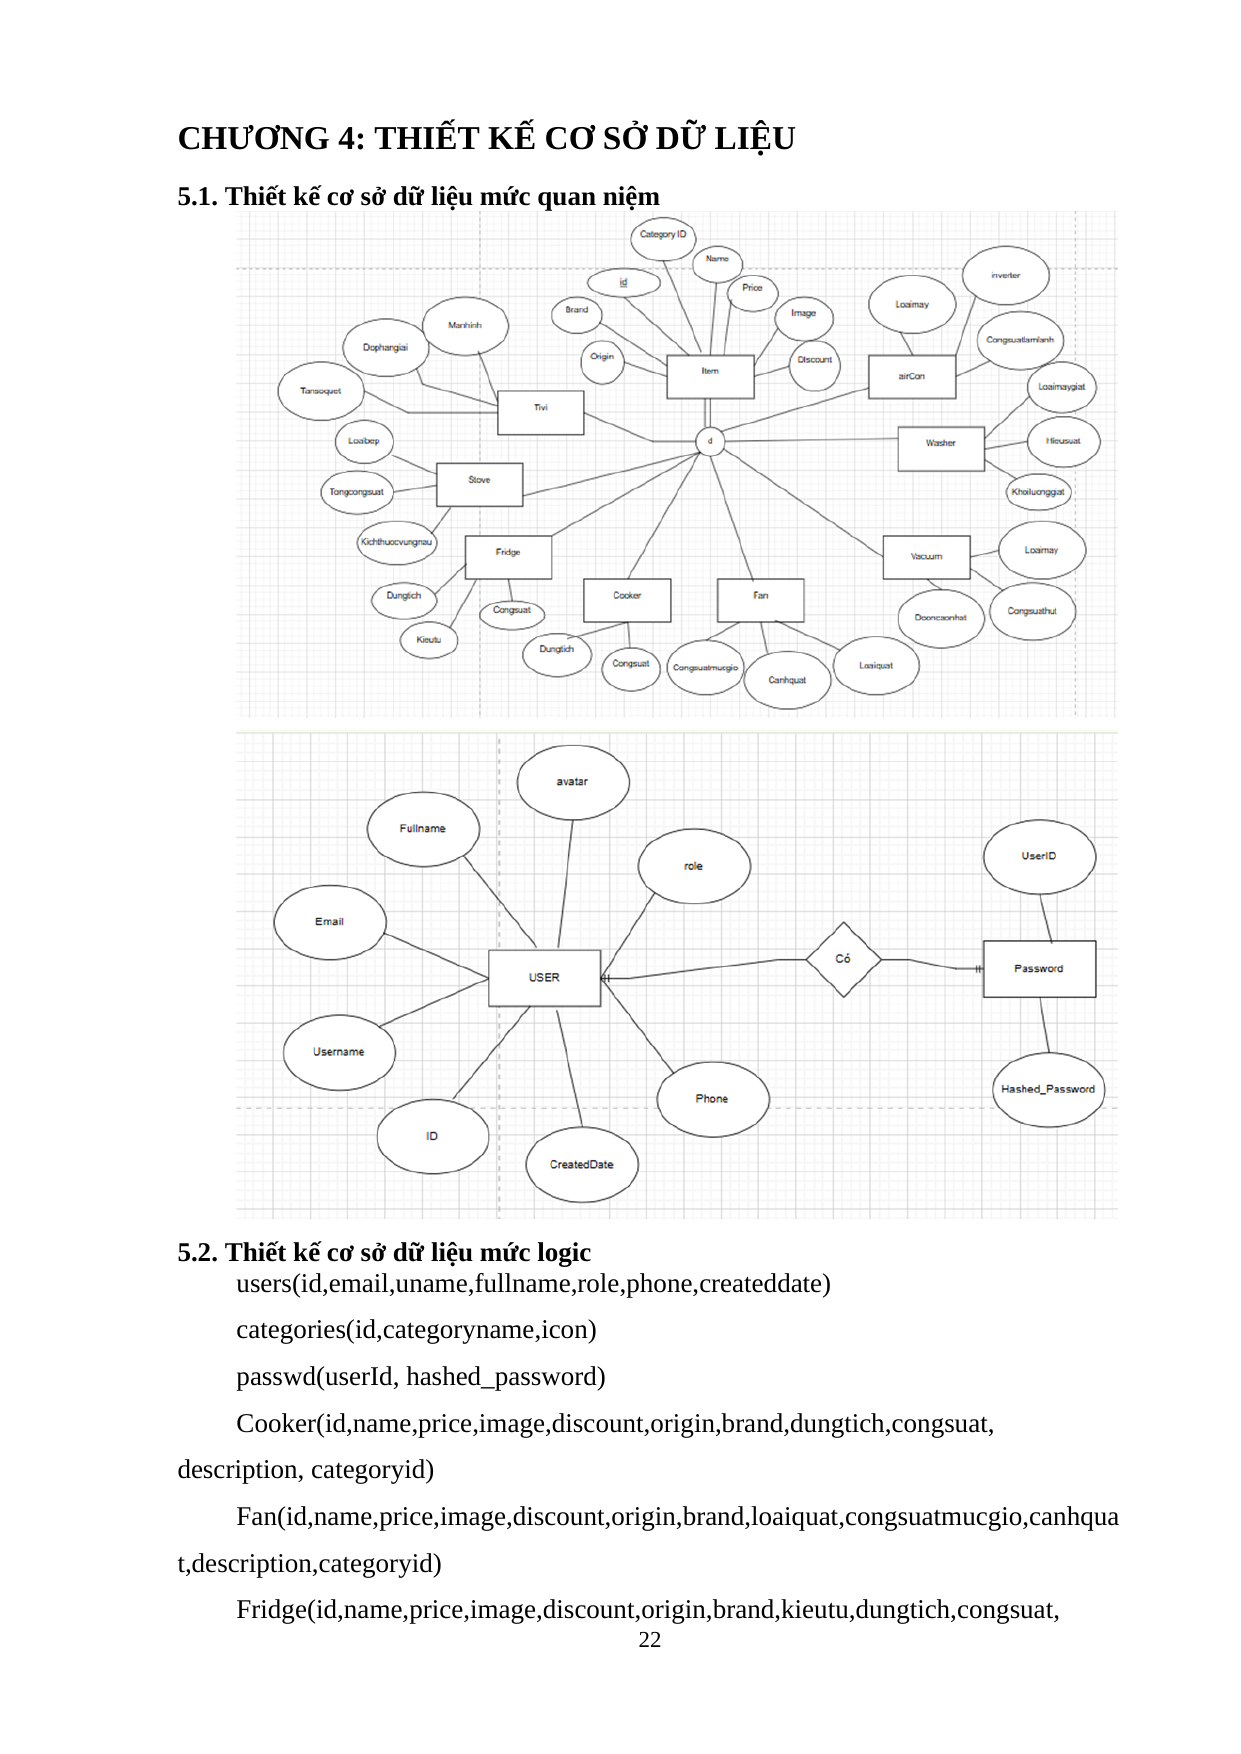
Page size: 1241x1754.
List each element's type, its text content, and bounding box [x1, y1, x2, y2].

subtitle CHƯƠNG 4: THIẾT KẾ CƠ SỞ DỮ LIỆU [177, 118, 1122, 156]
picture [236, 211, 1118, 718]
subtitle 5.2. Thiết kế cơ sở dữ liệu mức logic [177, 1236, 1122, 1267]
text users(id,email,uname,fullname,role,phone,createddate) [177, 1267, 1122, 1298]
text categories(id,categoryname,icon) [177, 1314, 1122, 1345]
subtitle 5.1. Thiết kế cơ sở dữ liệu mức quan niệm [177, 180, 1122, 211]
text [177, 1594, 1122, 1625]
text Cooker(id,name,price,image,discount,origin,brand,dungtich,congsuat, description, categoryid) [177, 1407, 1122, 1485]
text passwd(userId, hashed_password) [177, 1360, 1122, 1391]
picture [236, 730, 1118, 1219]
text Fan(id,name,price,image,discount,origin,brand,loaiquat,congsuatmucgio,canhquat,description,categoryid) [177, 1500, 1122, 1578]
